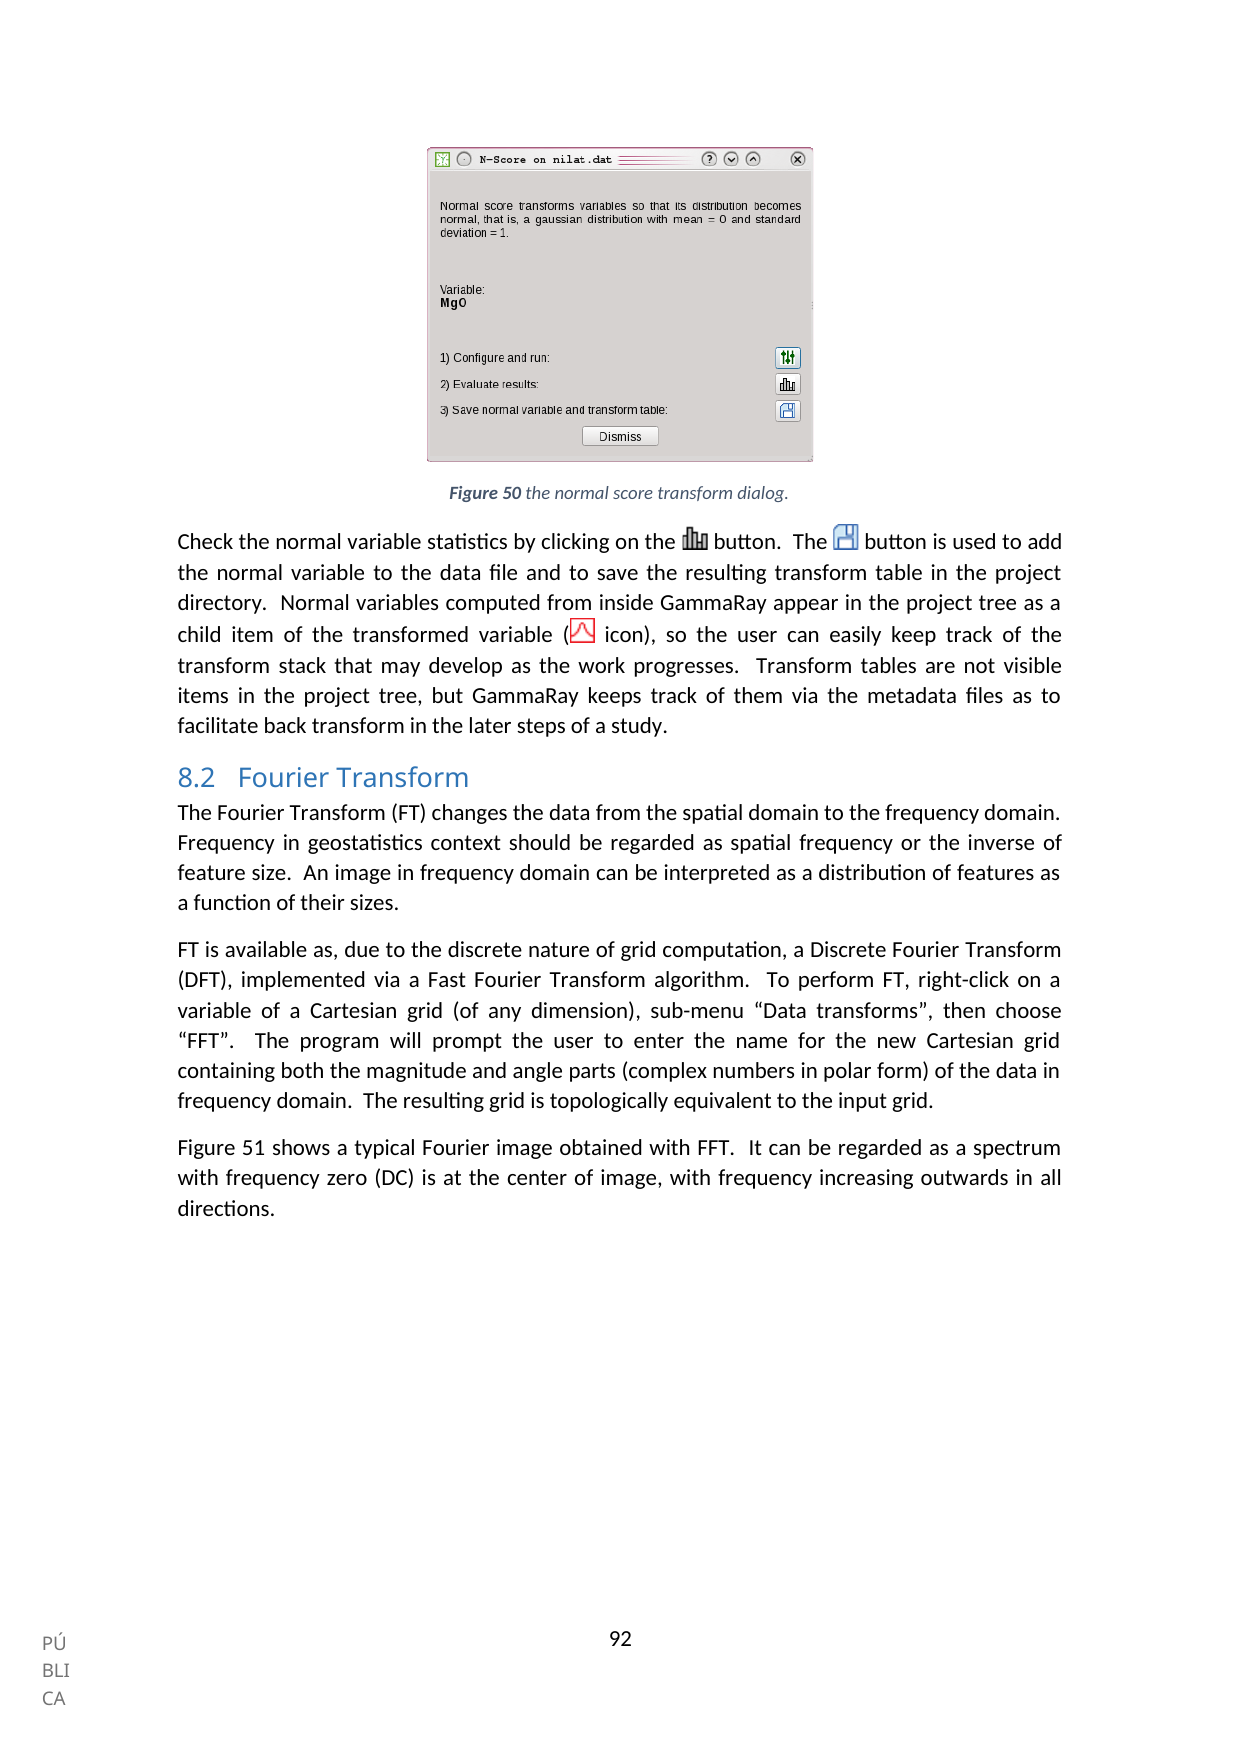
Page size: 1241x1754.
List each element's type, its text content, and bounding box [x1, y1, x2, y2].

text Check the normal variable statistics by clicking on the button. The button is used to add the normal variable to the data file and to save the resulting transform table in the project directory. Normal variables computed from inside GammaRay appear in the project tree as a child item of the transformed variable ( icon), so the user can easily keep track of the transform stack that may develop as the work progresses. Transform tables are not visible items in the project tree, but GammaRay keeps track of them via the metadata files as to facilitate back transform in the later steps of a study. [177, 524, 1063, 739]
text Figure 50 the normal score transform dialog. [177, 481, 1063, 504]
picture [682, 524, 708, 550]
picture [427, 147, 814, 462]
picture [570, 618, 595, 643]
text Figure 50 shows a typical Fourier image obtained with FFT. It can be regarded as a spectrum with frequency zero (DC) is at the center of image, with frequency increasing outwards in all directions. [177, 1133, 1063, 1222]
text The Fourier Transform (FT) changes the data from the spatial domain to the frequency domain. Frequency in geostatistics context should be regarded as spatial frequency or the inverse of feature size. An image in frequency domain can be interpreted as a distribution of features as a function of their sizes. [177, 798, 1063, 917]
text FT is available as, due to the discrete nature of grid computation, a Discrete Fourier Transform (DFT), implemented via a Fast Fourier Transform algorithm. To perform FT, right-click on a variable of a Cartesian grid (of any dimension), sub-menu “Data transforms”, then choose “FFT”. The program will prompt the user to enter the name for the new Cartesian grid containing both the magnitude and angle parts (complex numbers in polar form) of the data in frequency domain. The resulting grid is topologically equivalent to the input grid. [177, 935, 1063, 1114]
subtitle Fourier Transform [177, 758, 1063, 795]
picture [833, 524, 859, 550]
